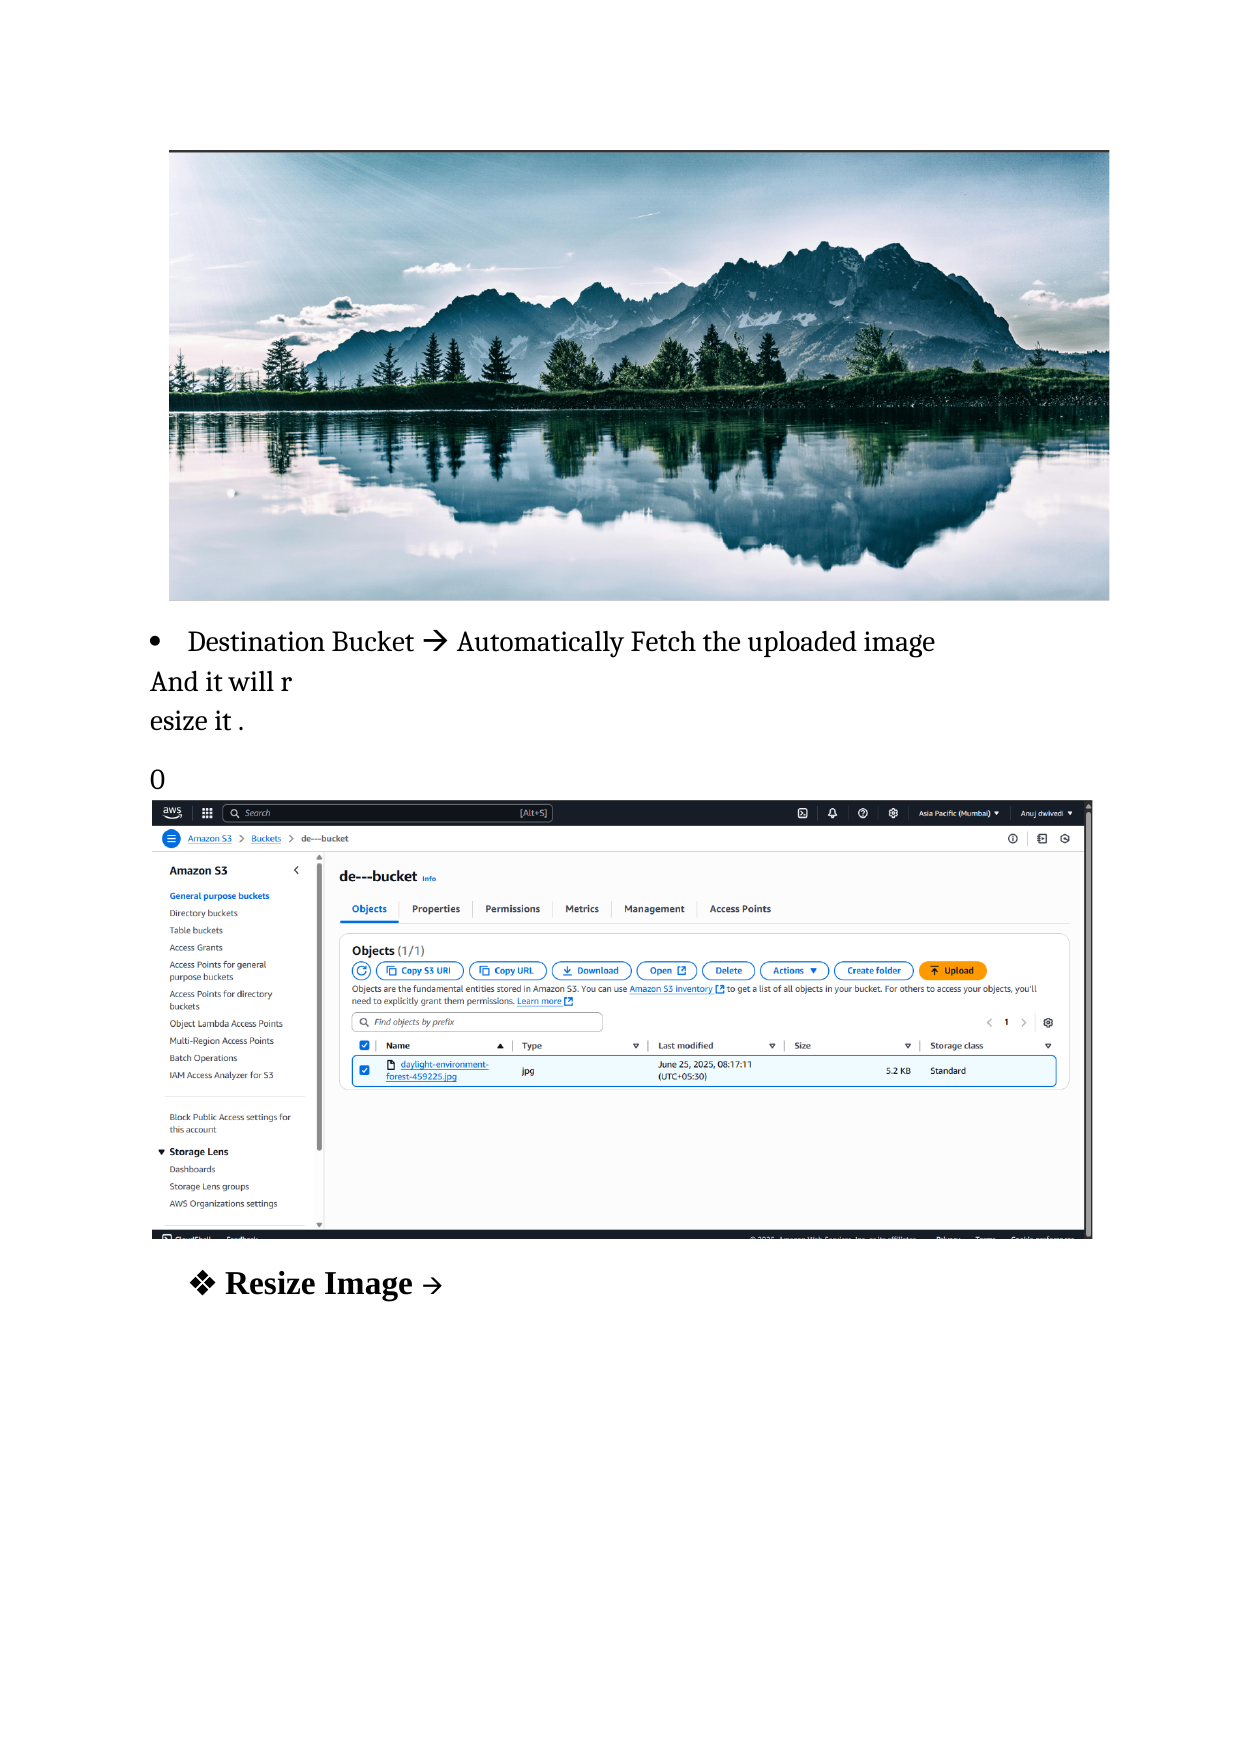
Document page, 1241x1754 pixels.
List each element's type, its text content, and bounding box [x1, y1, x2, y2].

list Resize Image [187, 1263, 1090, 1302]
list Destination Bucket Automatically Fetch the uploaded image [150, 625, 1090, 658]
text And it will r esize it . [150, 665, 1090, 737]
picture [169, 150, 1110, 601]
picture [152, 800, 1093, 1239]
